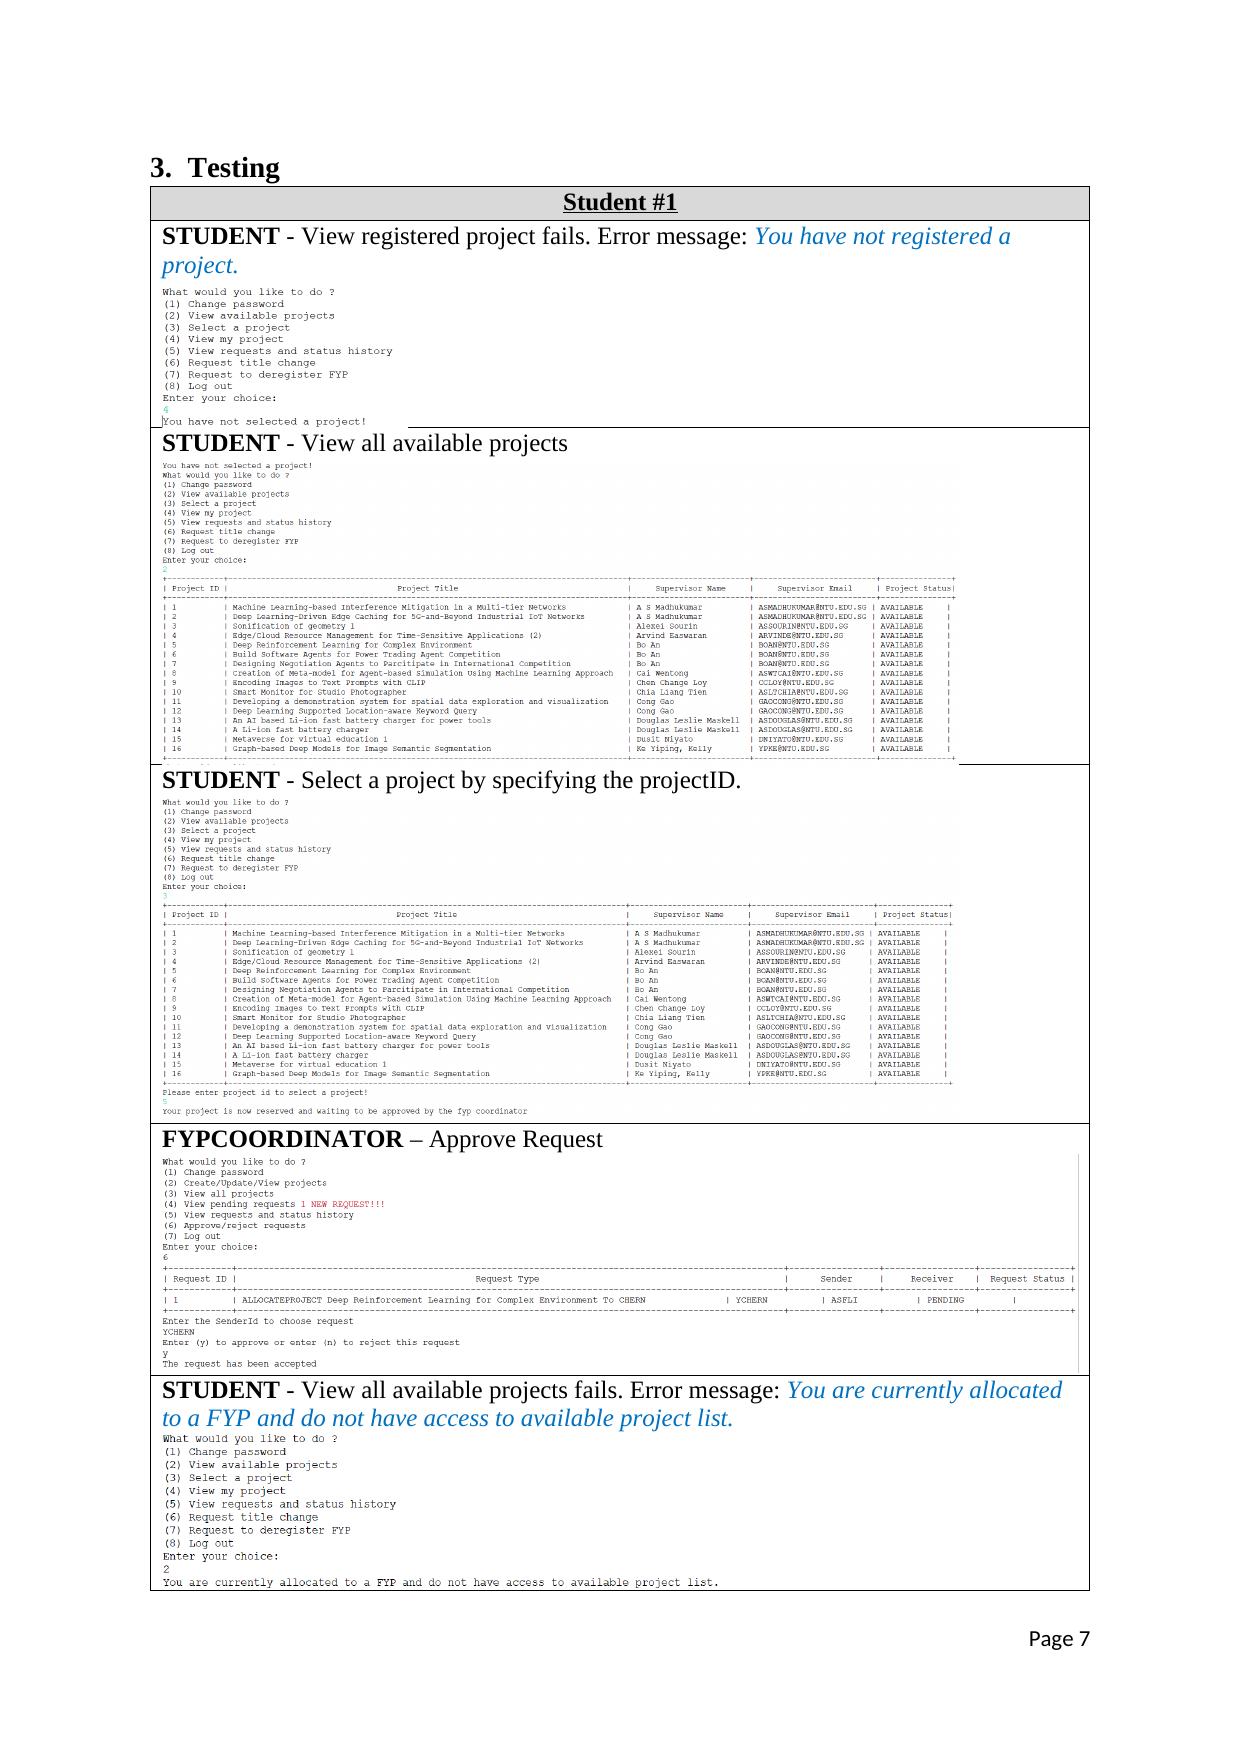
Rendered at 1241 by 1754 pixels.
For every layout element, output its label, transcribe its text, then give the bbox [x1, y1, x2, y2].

picture [161, 459, 959, 765]
picture [161, 1154, 1079, 1373]
subtitle Testing [150, 150, 1090, 183]
picture [161, 281, 409, 428]
table_cell STUDENT - View all available projects fails. Error message: You are currently allocated to a FYP and do not have access to available project list. [151, 1376, 1089, 1590]
table_header Student #1 [151, 187, 1089, 220]
table_cell STUDENT - Select a project by specifying the projectID. [151, 765, 1089, 1123]
picture [161, 796, 959, 1121]
table_cell STUDENT - View all available projects [151, 428, 1089, 764]
picture [161, 1432, 720, 1589]
table_cell FYPCOORDINATOR – Approve Request [151, 1124, 1089, 1375]
table_cell STUDENT - View registered project fails. Error message: You have not registered a project. [151, 221, 1089, 427]
